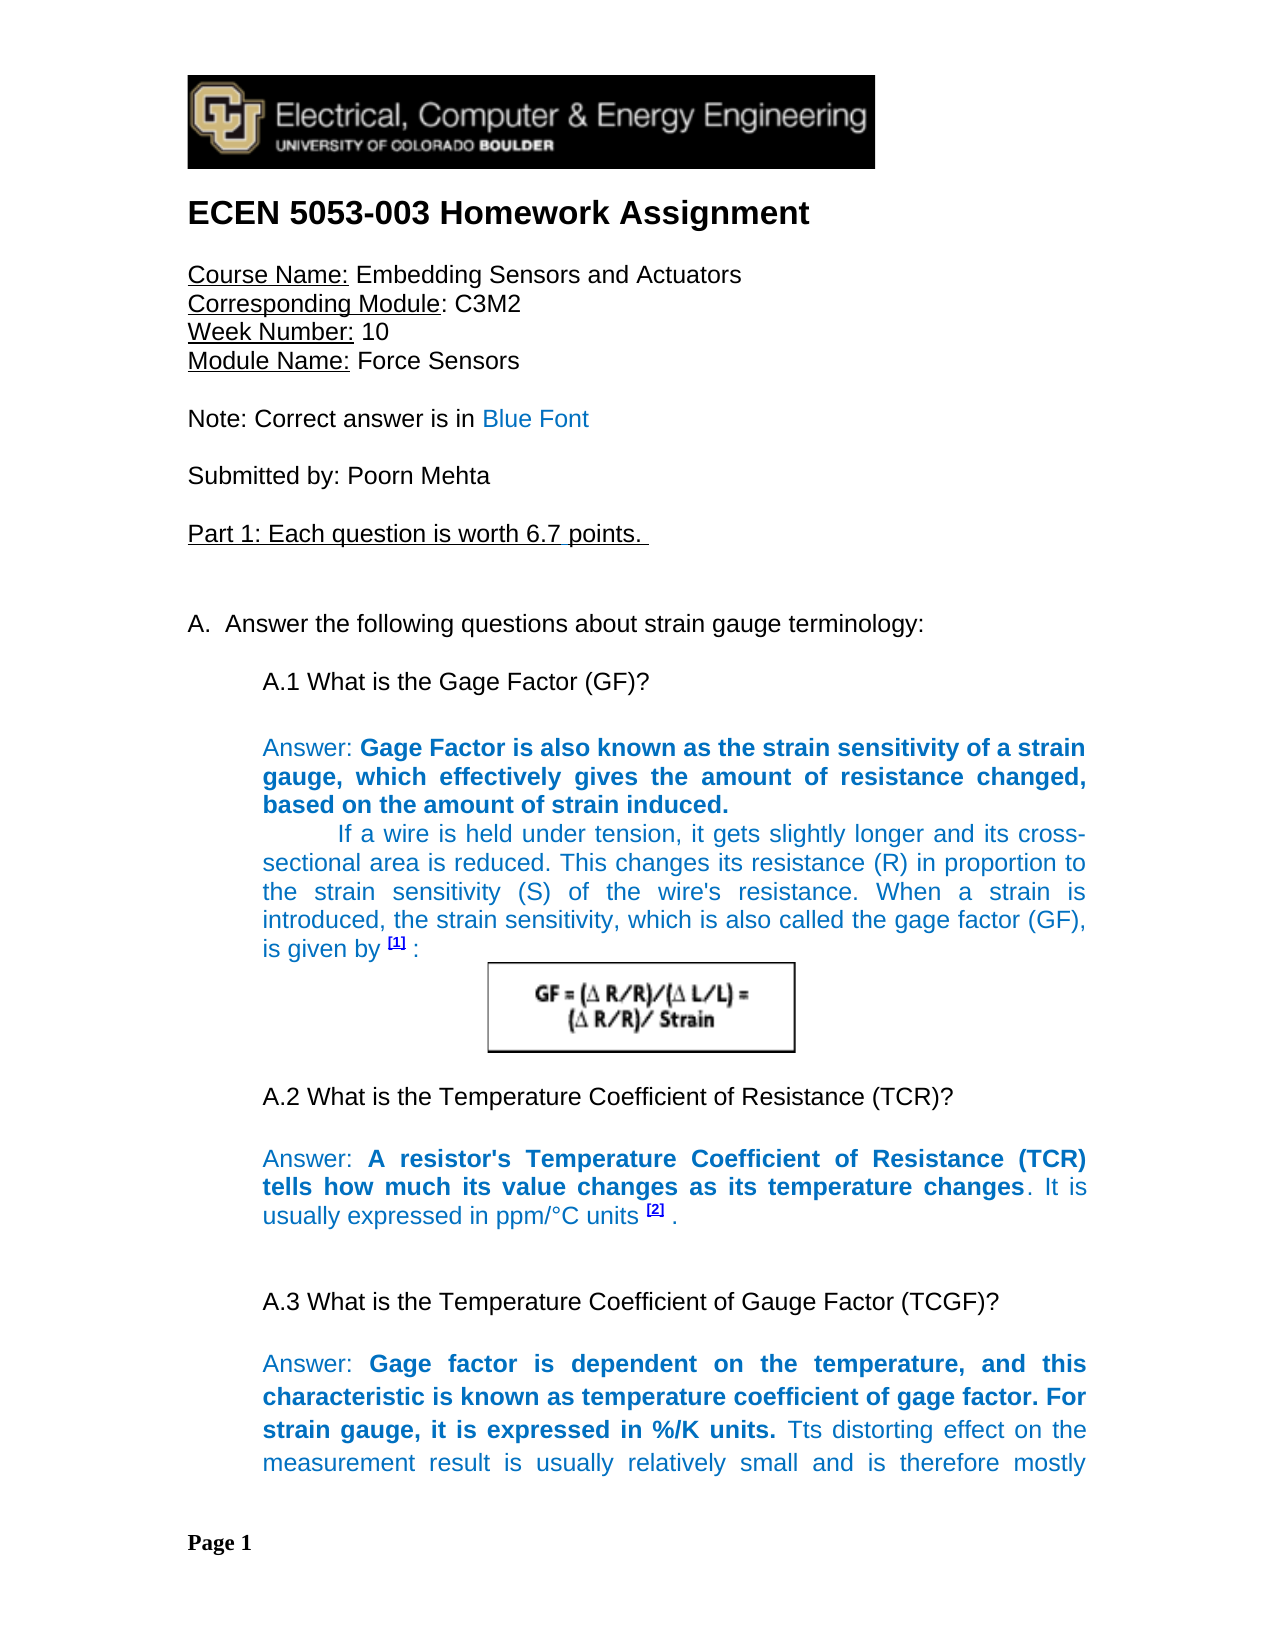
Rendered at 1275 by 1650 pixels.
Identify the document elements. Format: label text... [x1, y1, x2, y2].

text Submitted by: Poorn Mehta [187, 461, 1087, 490]
text Part 1: Each question is worth 6.7 points. [187, 519, 1087, 547]
text A.2 What is the Temperature Coefficient of Resistance (TCR)? [262, 1082, 1087, 1111]
picture [187, 75, 876, 169]
text Corresponding Module: C3M2 [187, 289, 1087, 317]
text ECEN 5053-003 Homework Assignment [187, 193, 1087, 231]
text If a wire is held under tension, it gets slightly longer and its cross-sectional area is reduced. This changes its resistance (R) in proportion to the strain sensitivity (S) of the wire's resistance. When a strain is introduced, the strain sensitivity, which is also called the gage factor (GF), is given by [1] : [262, 819, 1087, 963]
text A.3 What is the Temperature Coefficient of Gauge Factor (TCGF)? [262, 1287, 1087, 1316]
text Module Name: Force Sensors [187, 346, 1087, 375]
text Answer: Gage Factor is also known as the strain sensitivity of a strain gauge, which effectively gives the amount of resistance changed, based on the amount of strain induced. [262, 733, 1087, 819]
text Answer: A resistor's Temperature Coefficient of Resistance (TCR) tells how much its value changes as its temperature changes. It is usually expressed in ppm/°C units [2] . [262, 1143, 1087, 1230]
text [262, 1349, 1087, 1477]
text Week Number: 10 [187, 317, 1087, 346]
picture [487, 962, 796, 1053]
list Answer the following questions about strain gauge terminology: [187, 609, 1087, 638]
text Note: Correct answer is in Blue Font [187, 404, 1087, 432]
text A.1 What is the Gage Factor (GF)? [262, 667, 1087, 695]
text Course Name: Embedding Sensors and Actuators [187, 260, 1087, 289]
